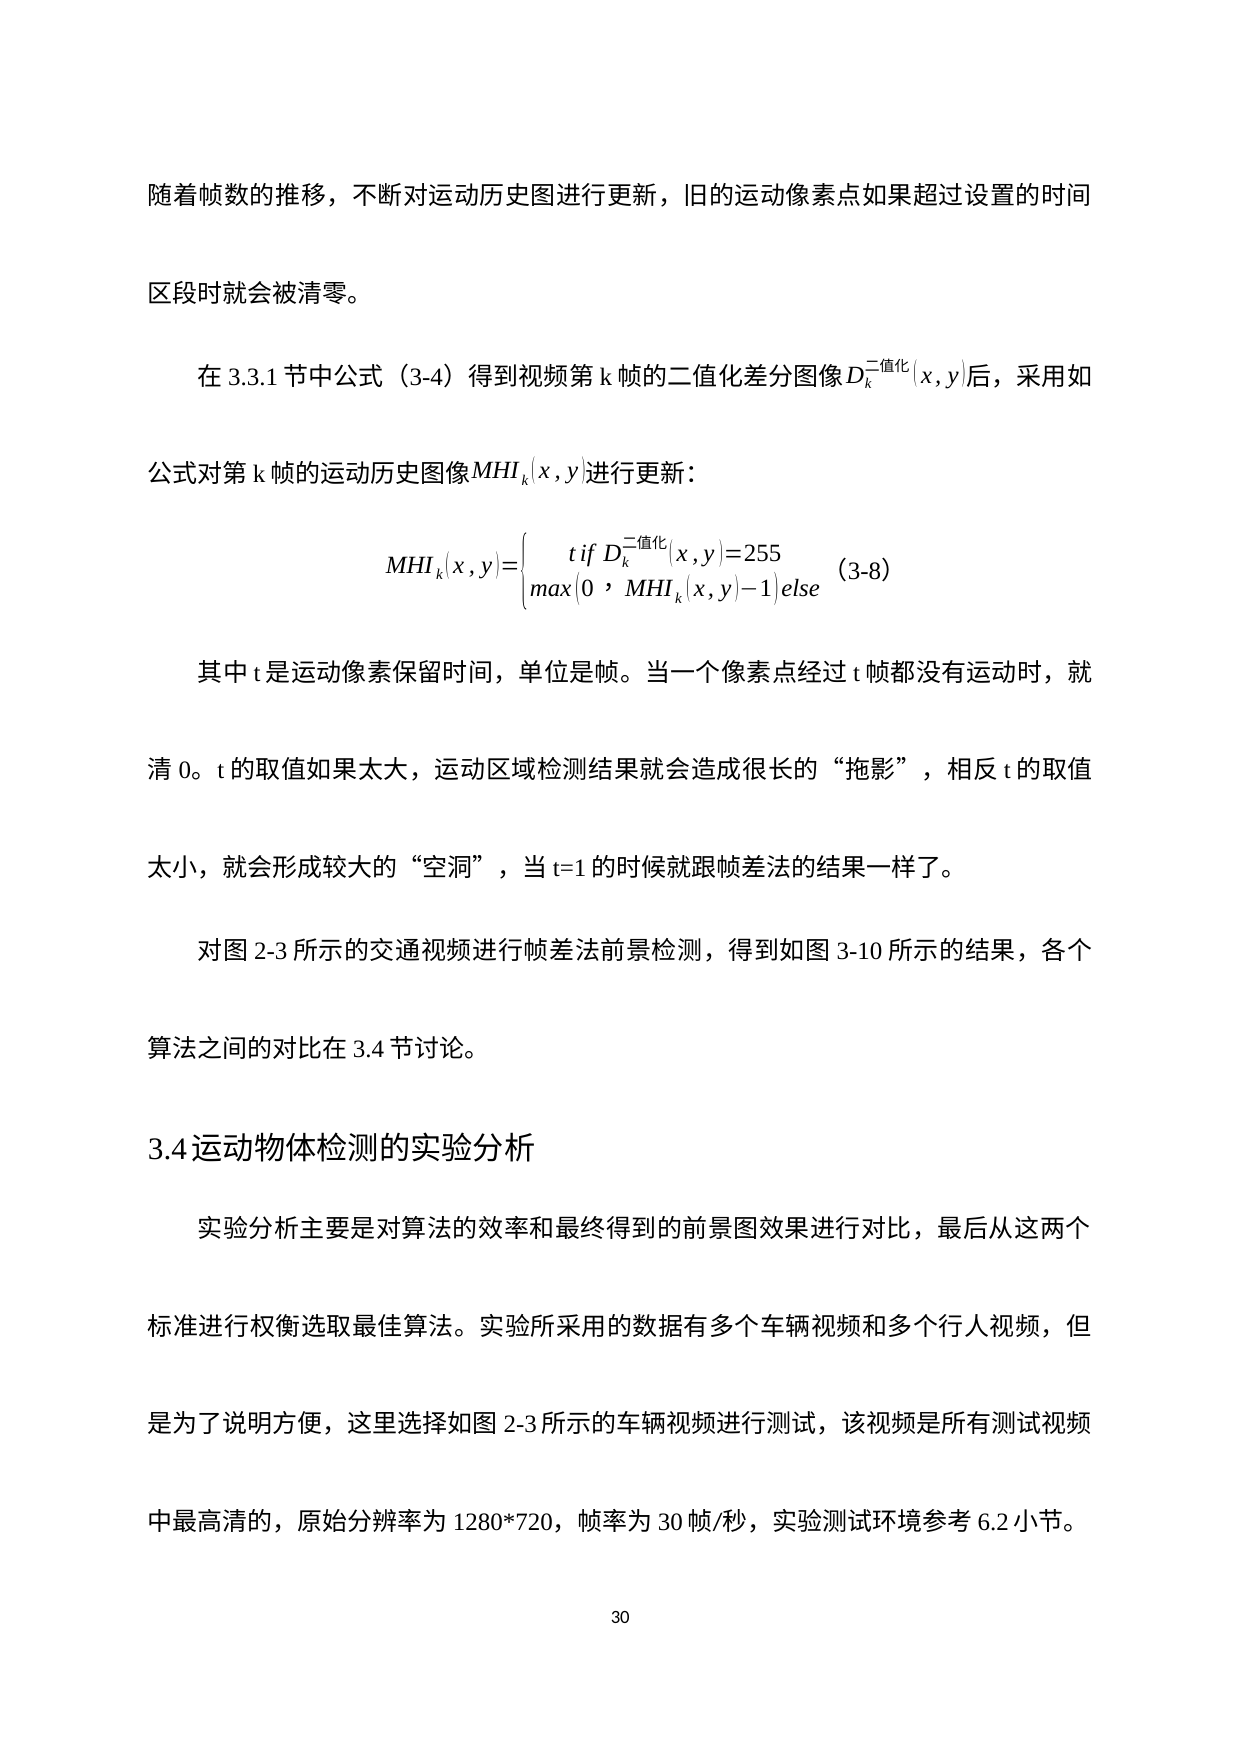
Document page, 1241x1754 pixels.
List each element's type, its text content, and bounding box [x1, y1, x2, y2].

text 实验分析主要是对算法的效率和最终得到的前景图效果进行对比，最后从这两个标准进行权衡选取最佳算法。实验所采用的数据有多个车辆视频和多个行人视频，但是为了说明方便，这里选择如图2-3所示的车辆视频进行测试，该视频是所有测试视频中最高清的，原始分辨率为1280*720，帧率为30帧/秒，实验测试环境参考6.2小节。 [148, 1194, 1092, 1552]
text （3-8） [148, 522, 1092, 620]
text 在3.3.1节中公式（3-4）得到视频第k帧的二值化差分图像后，采用如公式对第k帧的运动历史图像进行更新： [148, 342, 1092, 504]
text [148, 161, 1092, 324]
list 运动物体检测的实验分析 [148, 1113, 1092, 1178]
text 对图2-3所示的交通视频进行帧差法前景检测，得到如图3-10所示的结果，各个算法之间的对比在3.4节讨论。 [148, 916, 1092, 1079]
text 其中t是运动像素保留时间，单位是帧。当一个像素点经过t帧都没有运动时，就清0。t的取值如果太大，运动区域检测结果就会造成很长的“拖影”，相反t的取值太小，就会形成较大的“空洞”，当t=1的时候就跟帧差法的结果一样了。 [148, 638, 1092, 898]
